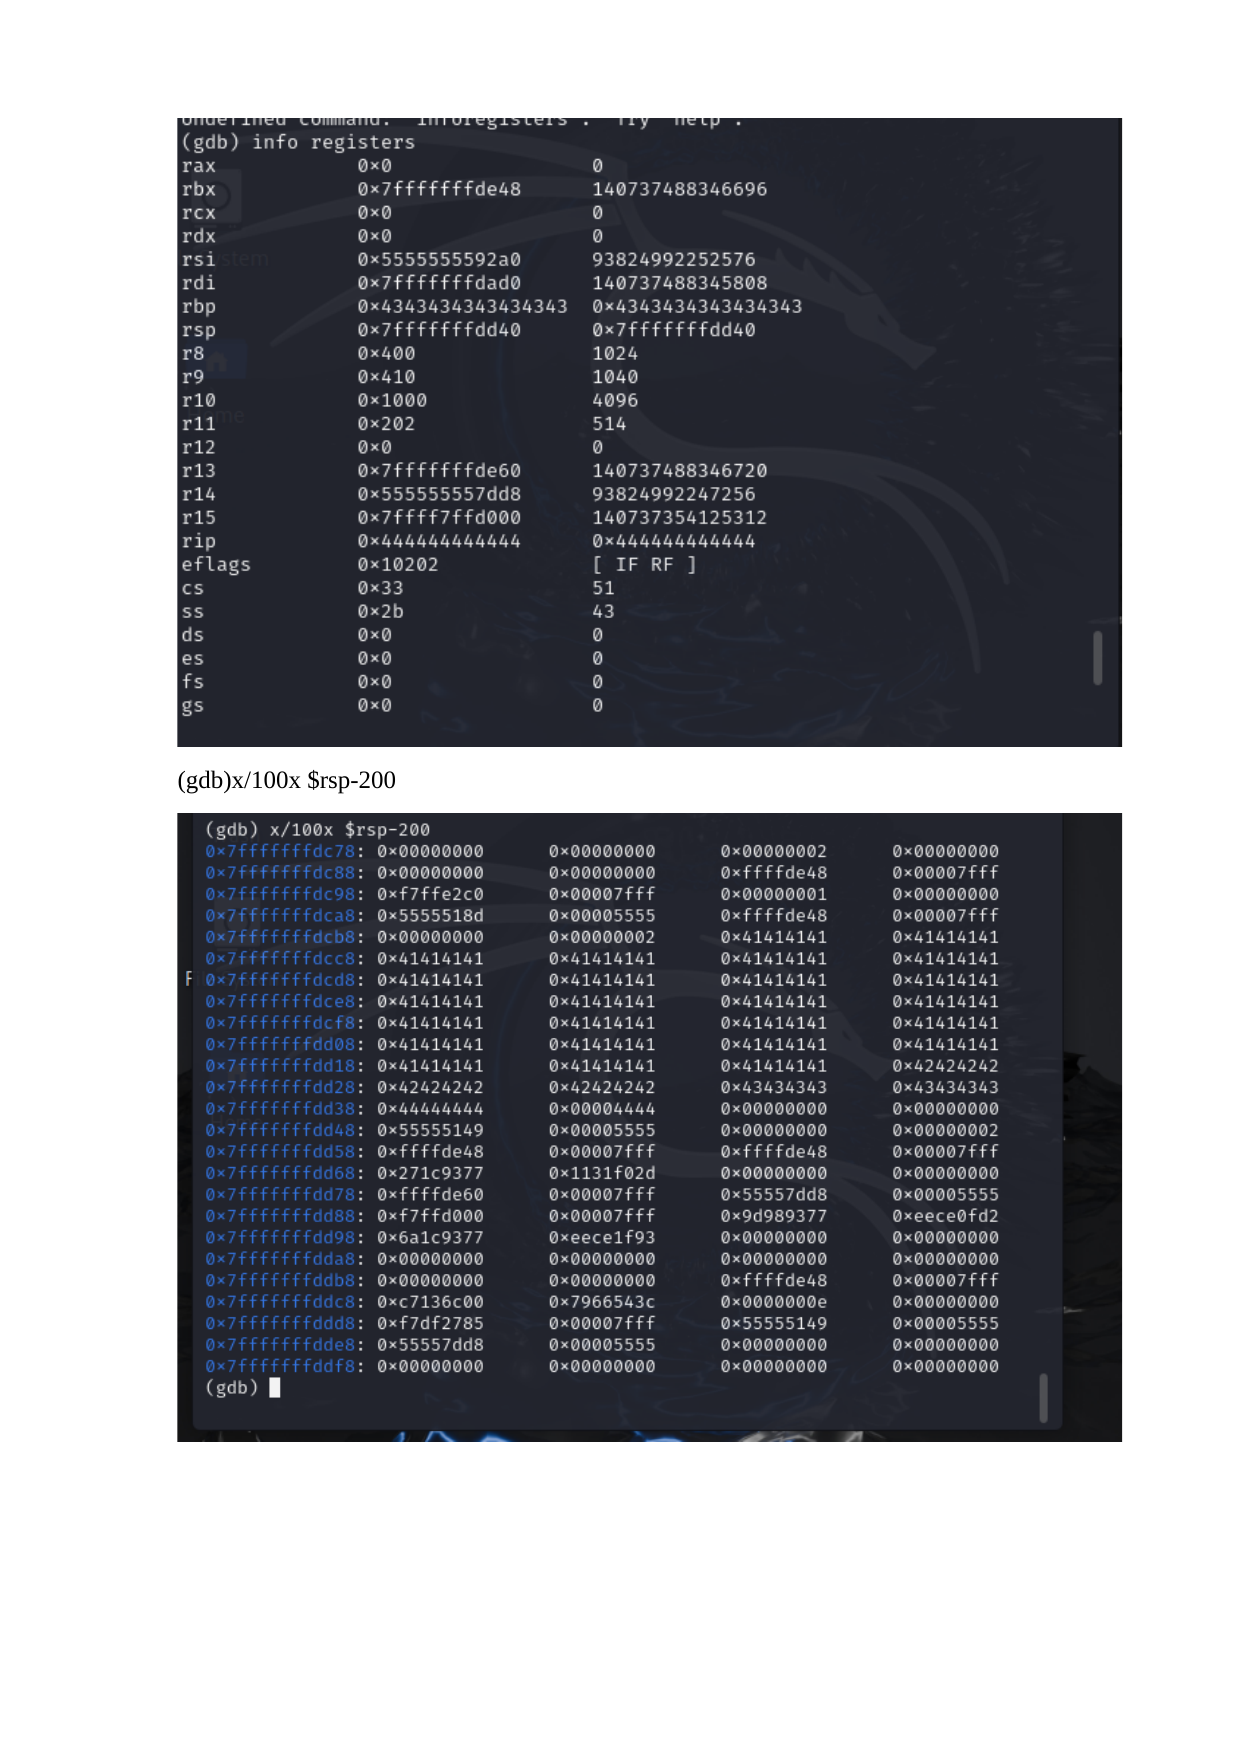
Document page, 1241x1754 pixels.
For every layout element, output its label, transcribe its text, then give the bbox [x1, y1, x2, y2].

text (gdb)x/100x $rsp-200 [177, 766, 1122, 794]
picture [177, 813, 1123, 1442]
picture [177, 118, 1123, 747]
